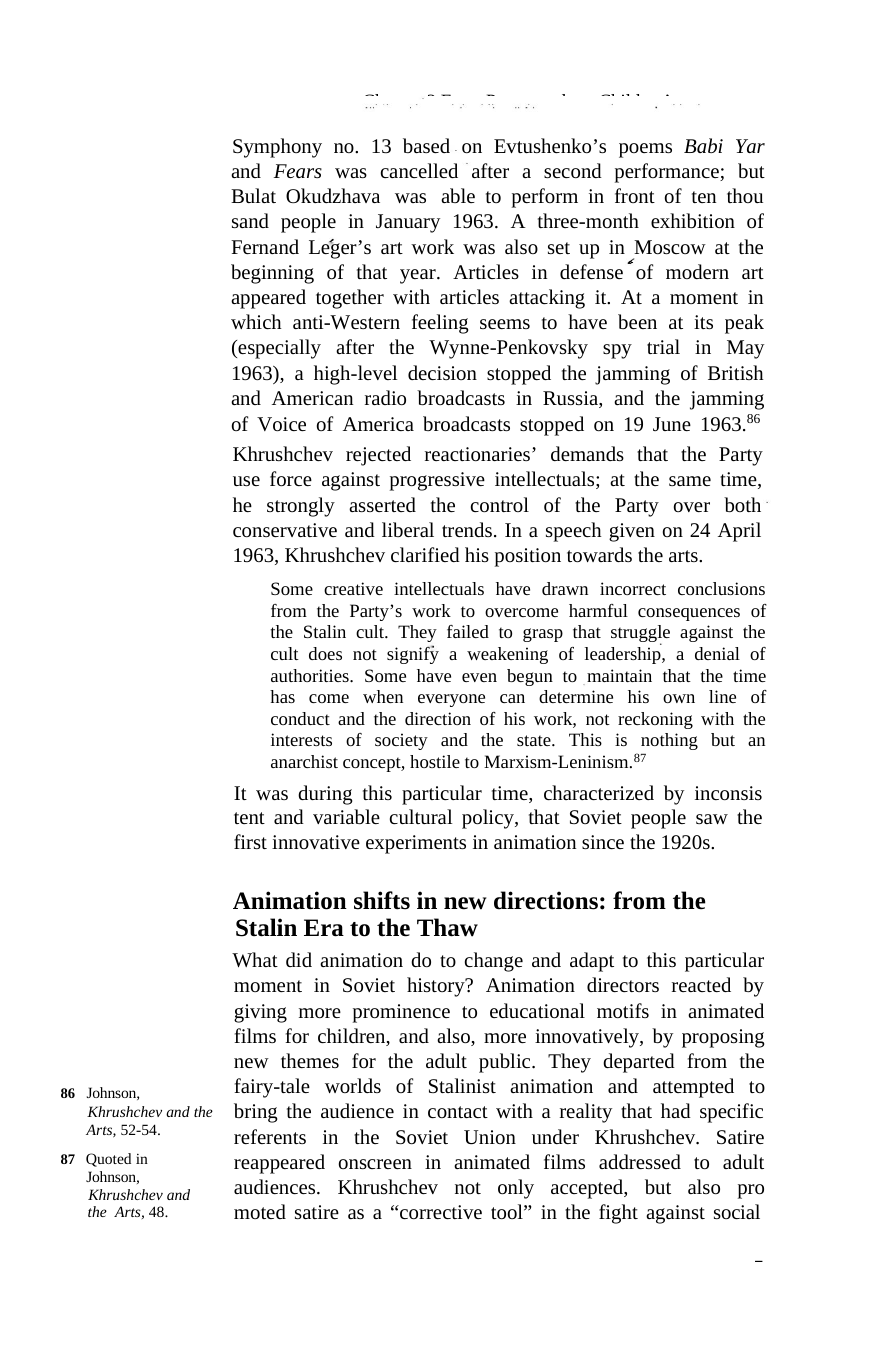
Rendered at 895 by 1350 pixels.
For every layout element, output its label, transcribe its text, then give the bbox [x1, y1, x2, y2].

text Symphony no. 13 based on Evtushenko’s poems Babi Yar and Fears was cancelled after a second performance; but Bulat Okudzhava was able to perform in front of ten thou­ sand people in January 1963. A three-month exhibition of Fernand Leger’s art work was also set up in Moscow at the beginning of that year. Articles in defense of modern art appeared together with articles attacking it. At a moment in which anti-Western feeling seems to have been at its peak (especially after the Wynne-Penkovsky spy trial in May 1963), a high-level decision stopped the jamming of British and American radio broadcasts in Russia, and the jamming of Voice of America broadcasts stopped on 19 June 1963.86 [231, 134, 765, 436]
subtitle Animation shifts in new directions: from the Stalin Era to the Thaw [233, 887, 706, 942]
picture [317, 95, 771, 687]
text Khrushchev and the Arts, 52-54. [86, 1102, 213, 1138]
text It was during this particular time, characterized by inconsis­ tent and variable cultural policy, that Soviet people saw the first innovative experiments in animation since the 1920s. [233, 781, 763, 854]
text Khrushchev rejected reactionaries’ demands that the Party use force against progressive intellectuals; at the same time, he strongly asserted the control of the Party over both conservative and liberal trends. In a speech given on 24 April 1963, Khrushchev clarified his position towards the arts. [232, 442, 763, 567]
text Some creative intellectuals have drawn incorrect conclusions from the Party’s work to overcome harmful consequences of the Stalin cult. They failed to grasp that struggle against the cult does not signify a weakening of leadership, a denial of authorities. Some have even begun to maintain that the time has come when everyone can determine his own line of conduct and the direction of his work, not reckoning with the interests of society and the state. This is nothing but an anarchist concept, hostile to Marxism-Leninism.87 [270, 578, 766, 772]
text 86 Johnson, [60, 1085, 213, 1102]
text Khrushchev and the Arts, 48. [87, 1185, 213, 1221]
text What did animation do to change and adapt to this particular moment in Soviet history? Animation directors reacted by giving more prominence to educational motifs in animated films for children, and also, more innovatively, by proposing new themes for the adult public. They departed from the fairy-tale worlds of Stalinist animation and attempted to bring the audience in contact with a reality that had specific referents in the Soviet Union under Khrushchev. Satire reappeared onscreen in animated films addressed to adult audiences. Khrushchev not only accepted, but also pro­ moted satire as a “corrective tool” in the fight against social [232, 948, 765, 1224]
text 87 Quoted in Johnson, [60, 1150, 198, 1185]
